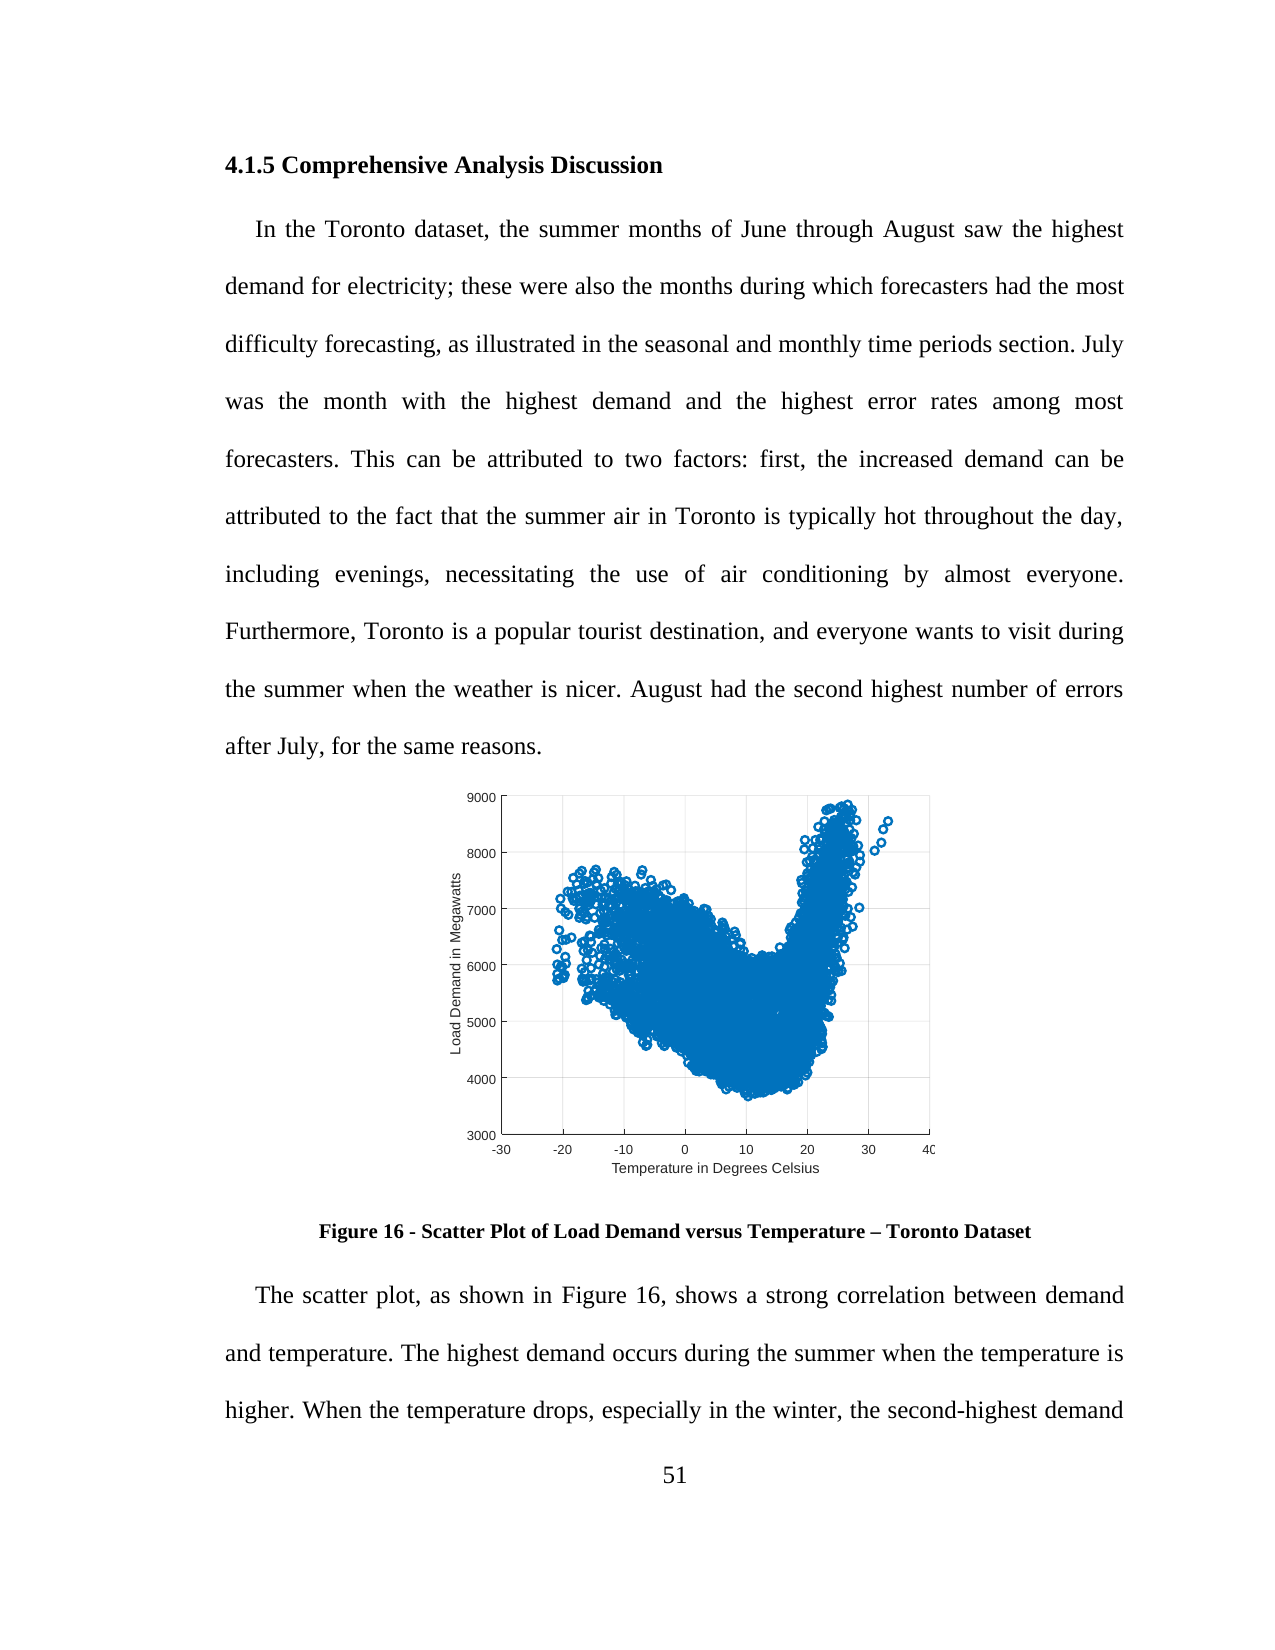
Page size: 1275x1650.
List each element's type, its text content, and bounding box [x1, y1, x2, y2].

subtitle 4.1.5 Comprehensive Analysis Discussion [225, 150, 1125, 179]
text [225, 1280, 1125, 1424]
text In the Toronto dataset, the summer months of June through August saw the highest demand for electricity; these were also the months during which forecasters had the most difficulty forecasting, as illustrated in the seasonal and monthly time periods section. July was the month with the highest demand and the highest error rates among most forecasters. This can be attributed to two factors: first, the increased demand can be attributed to the fact that the summer air in Toronto is typically hot throughout the day, including evenings, necessitating the use of air conditioning by almost everyone. Furthermore, Toronto is a popular tourist destination, and everyone wants to visit during the summer when the weather is nicer. August had the second highest number of errors after July, for the same reasons. [225, 214, 1125, 760]
